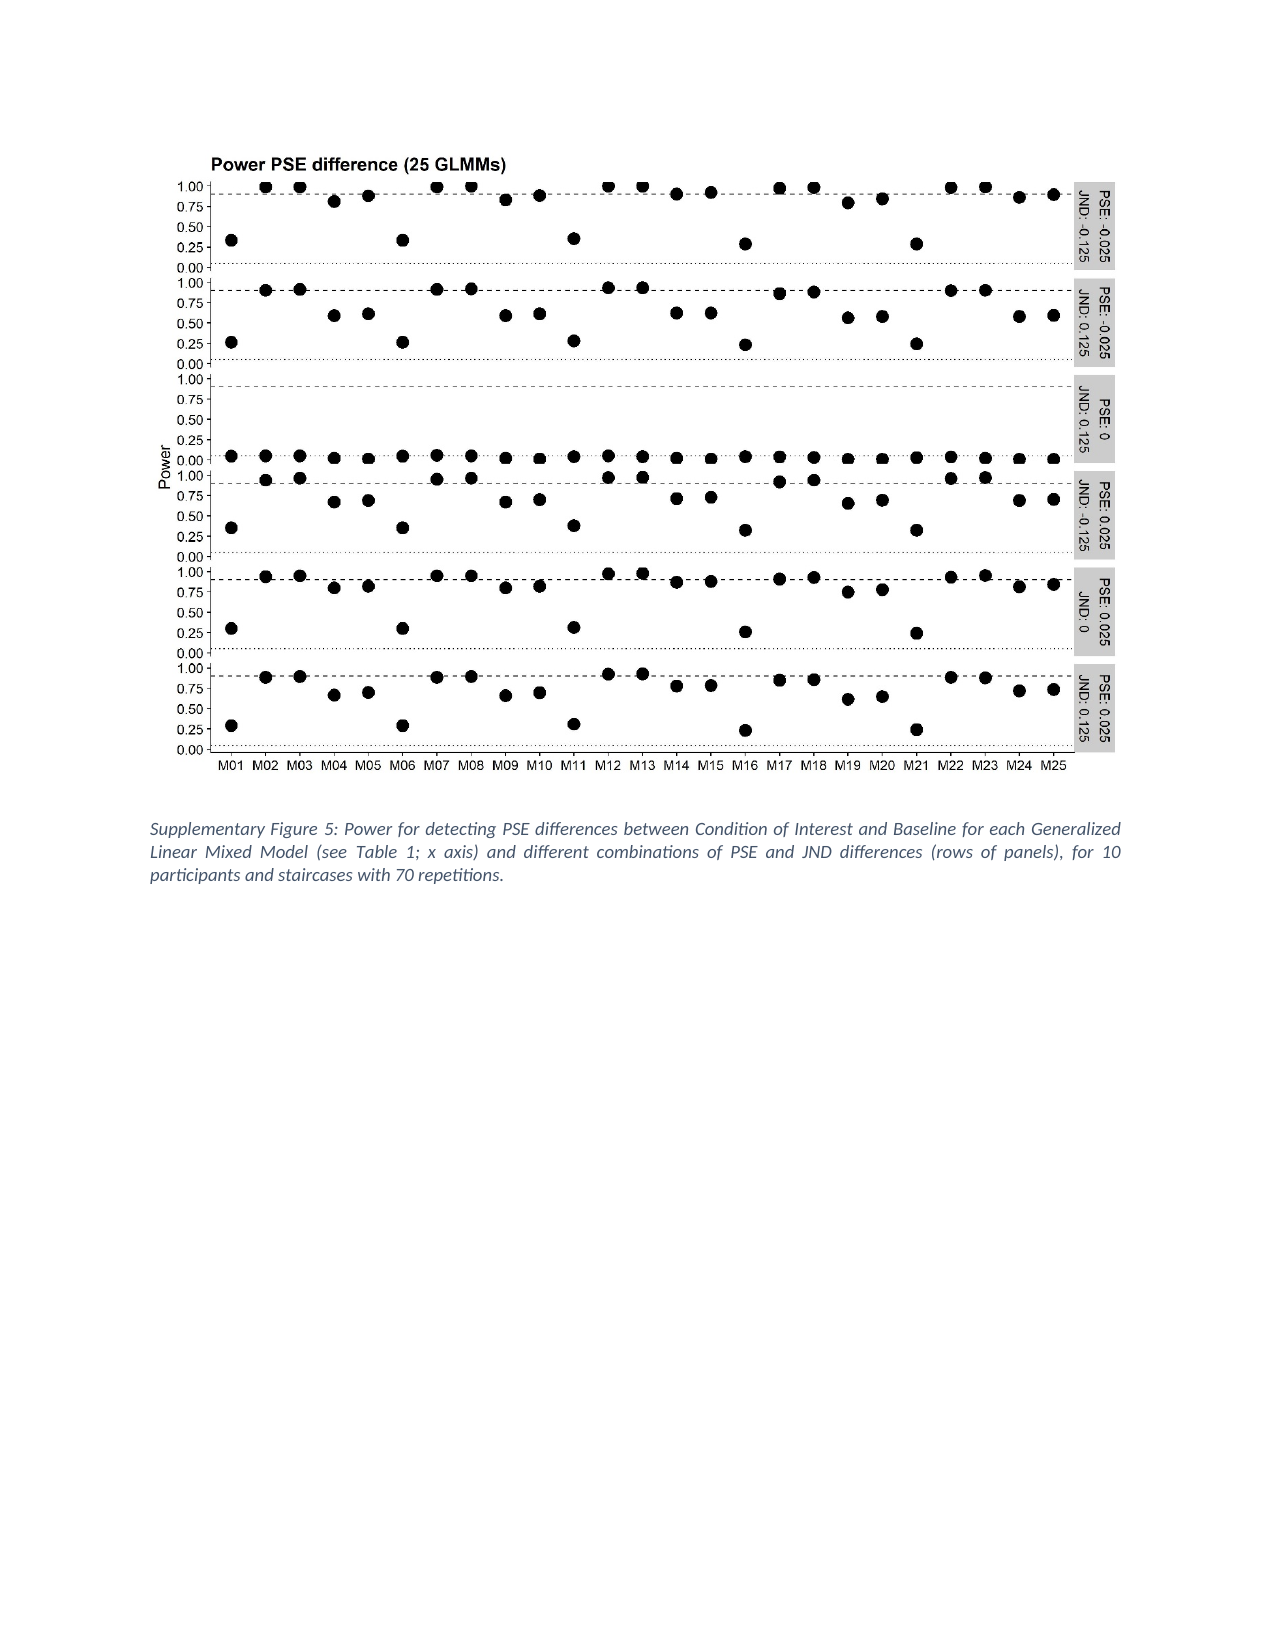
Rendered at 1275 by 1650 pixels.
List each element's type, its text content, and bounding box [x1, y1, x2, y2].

picture [150, 150, 1123, 799]
